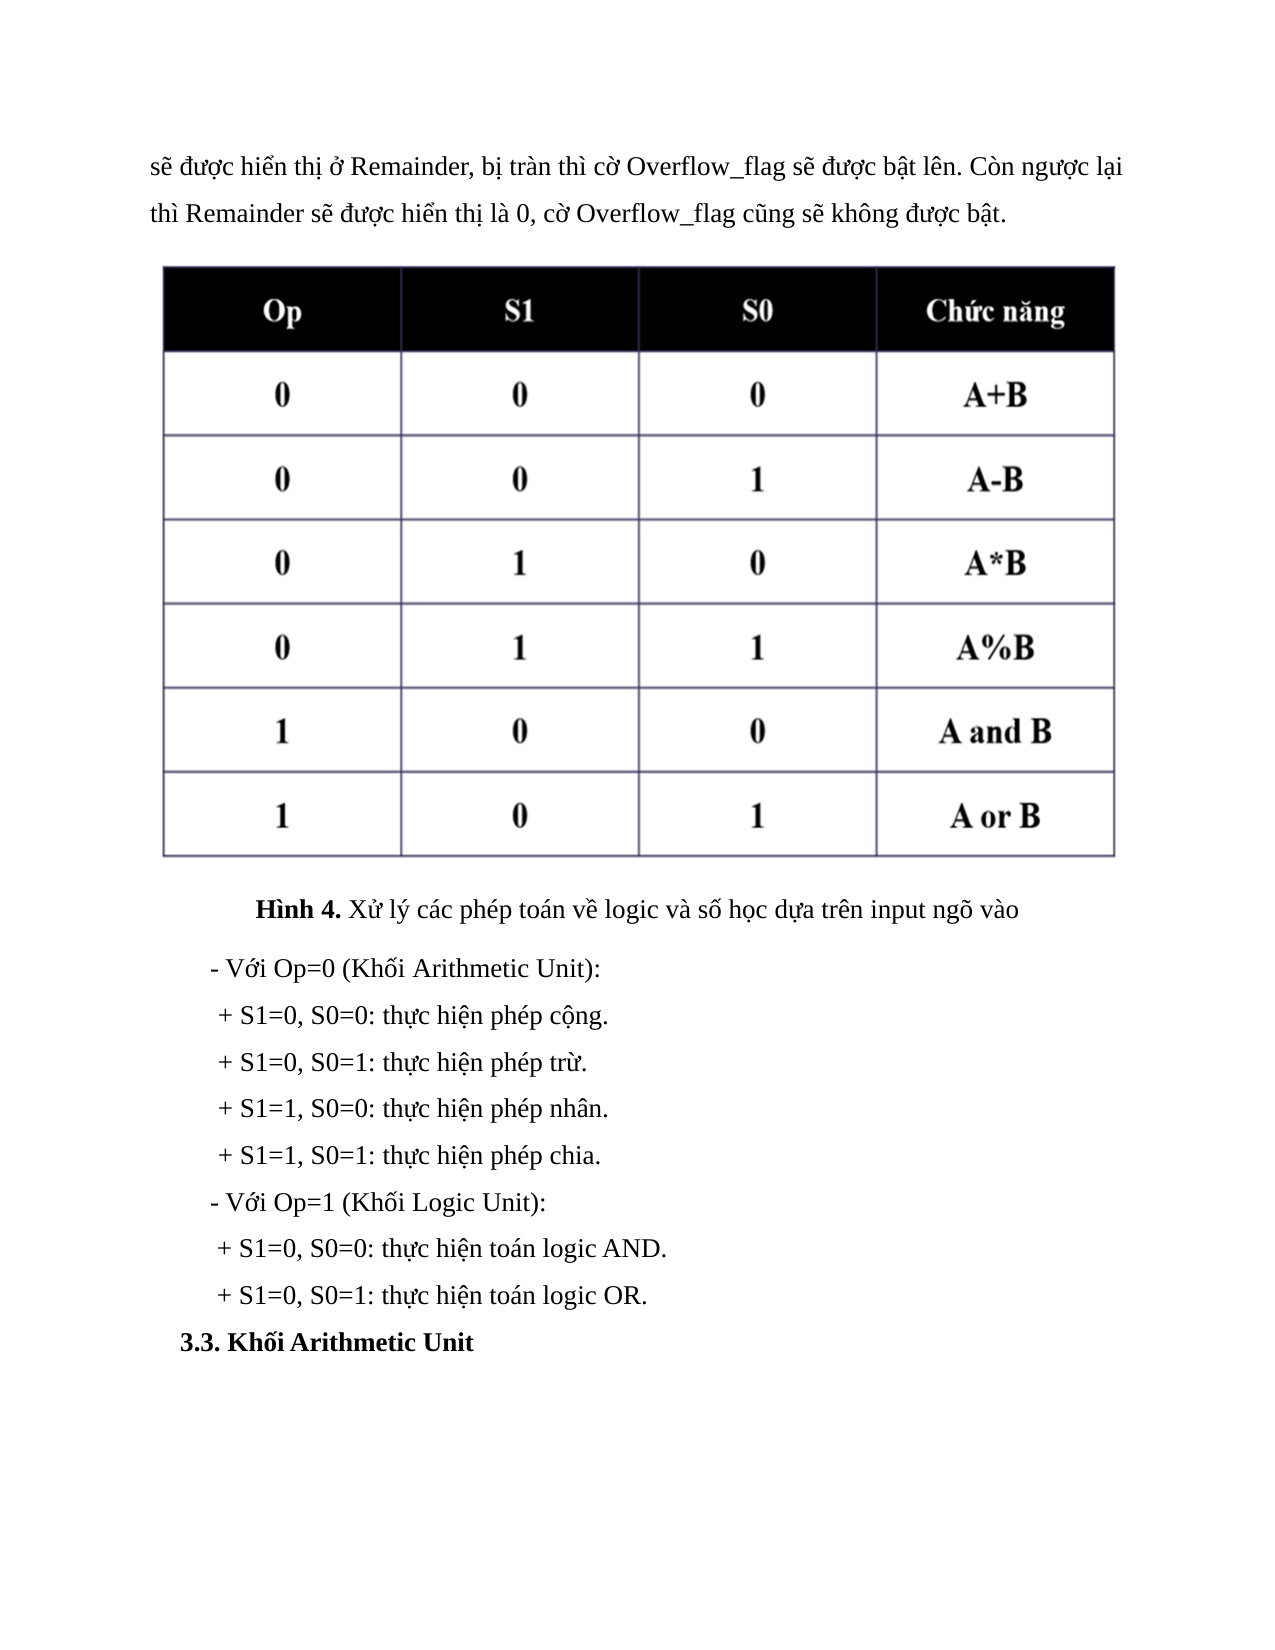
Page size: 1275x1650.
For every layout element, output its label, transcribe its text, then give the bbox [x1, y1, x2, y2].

text - Với Op=0 (Khối Arithmetic Unit): [150, 952, 1125, 983]
text + S1=1, S0=0: thực hiện phép nhân. [150, 1092, 1125, 1123]
text Hình 4. Xử lý các phép toán về logic và số học dựa trên input ngõ vào [150, 893, 1125, 924]
text + S1=0, S0=0: thực hiện phép cộng. [150, 999, 1125, 1030]
text + S1=0, S0=0: thực hiện toán logic AND. [150, 1232, 1125, 1263]
text + S1=0, S0=1: thực hiện phép trừ. [150, 1046, 1125, 1077]
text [150, 150, 1125, 228]
picture [150, 243, 1125, 875]
text + S1=1, S0=1: thực hiện phép chia. [150, 1139, 1125, 1170]
text 3.3. Khối Arithmetic Unit [150, 1326, 1125, 1357]
text + S1=0, S0=1: thực hiện toán logic OR. [150, 1279, 1125, 1310]
text - Với Op=1 (Khối Logic Unit): [150, 1186, 1125, 1217]
